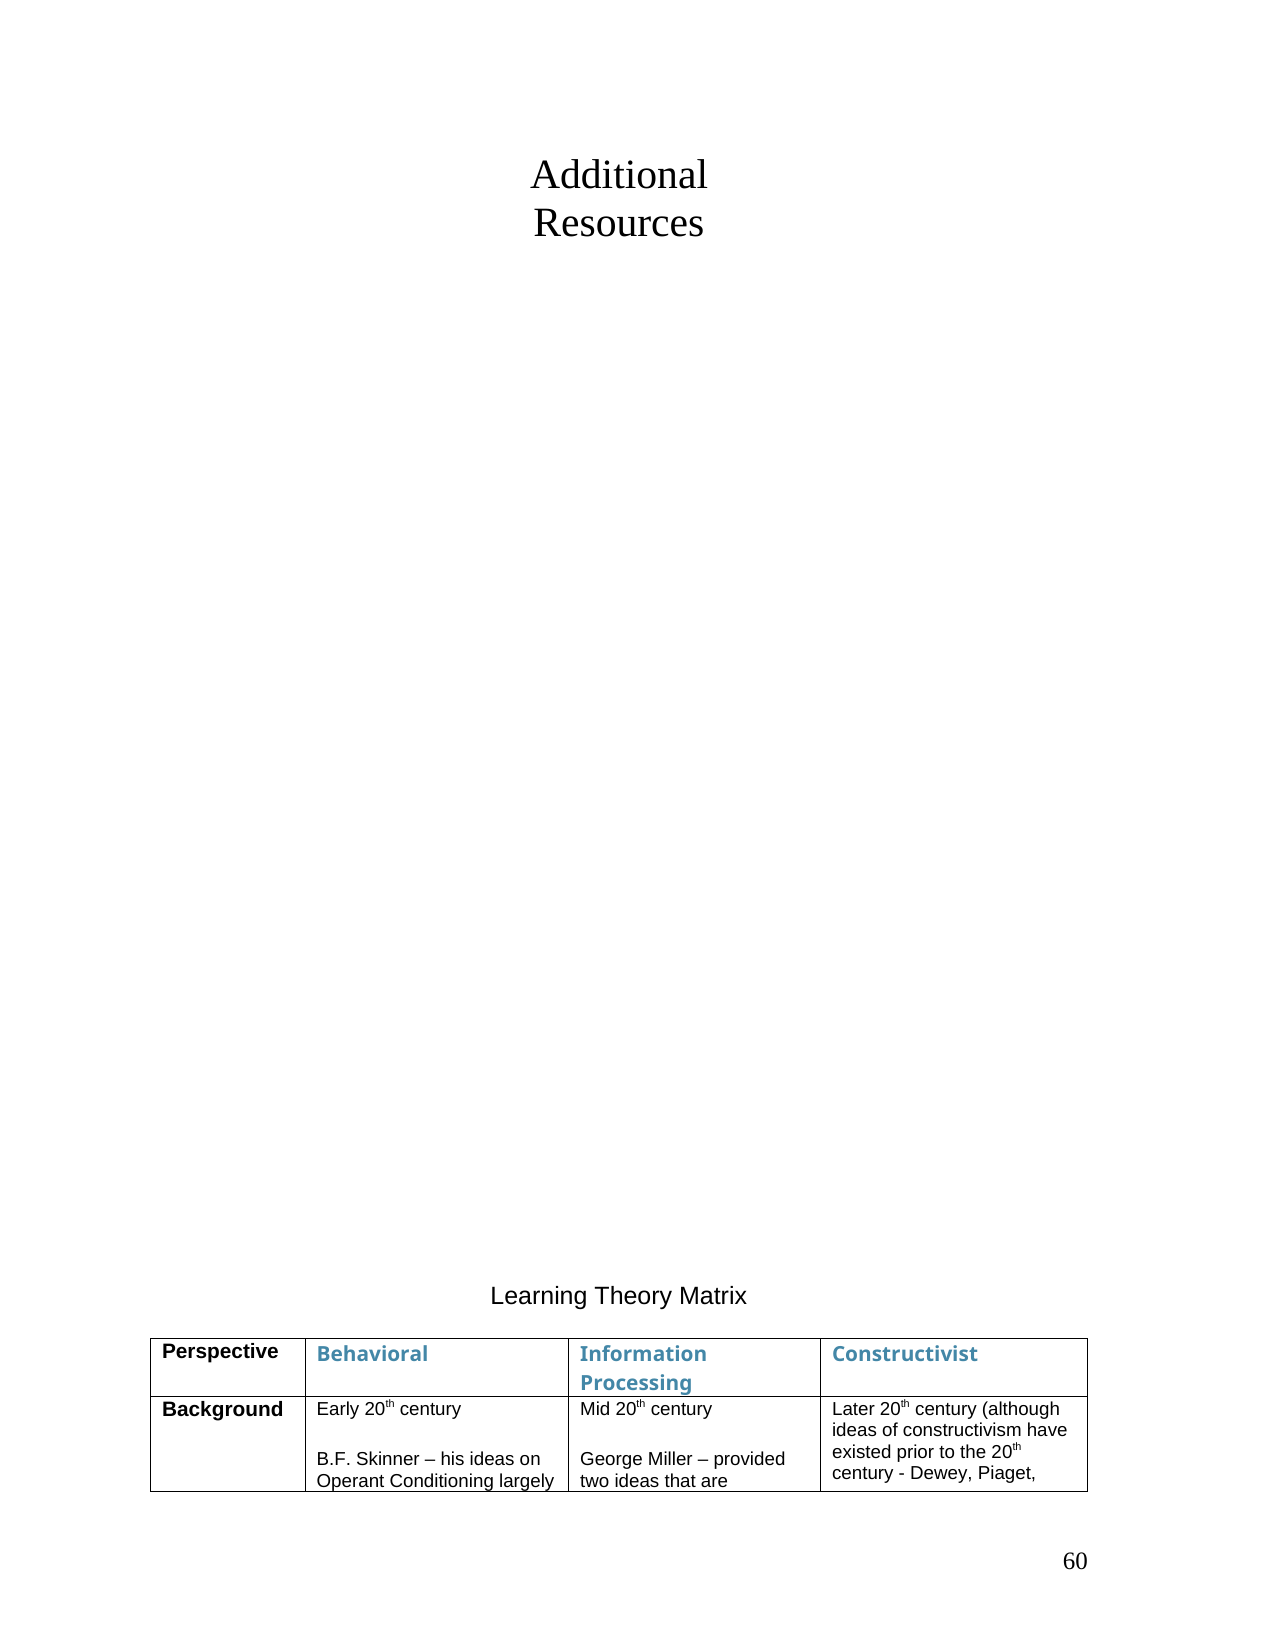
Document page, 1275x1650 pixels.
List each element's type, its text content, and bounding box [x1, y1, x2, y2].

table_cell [569, 1397, 820, 1491]
text Learning Theory Matrix [150, 1281, 1087, 1309]
table_header Information Processing [569, 1339, 820, 1396]
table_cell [821, 1397, 1087, 1491]
table_header Behavioral [306, 1339, 568, 1396]
table_header Constructivist [821, 1339, 1087, 1396]
table_header Perspective [151, 1339, 305, 1396]
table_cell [306, 1397, 568, 1491]
text Resources [150, 198, 1087, 246]
text Additional [150, 150, 1087, 198]
table_cell Background [151, 1397, 305, 1491]
